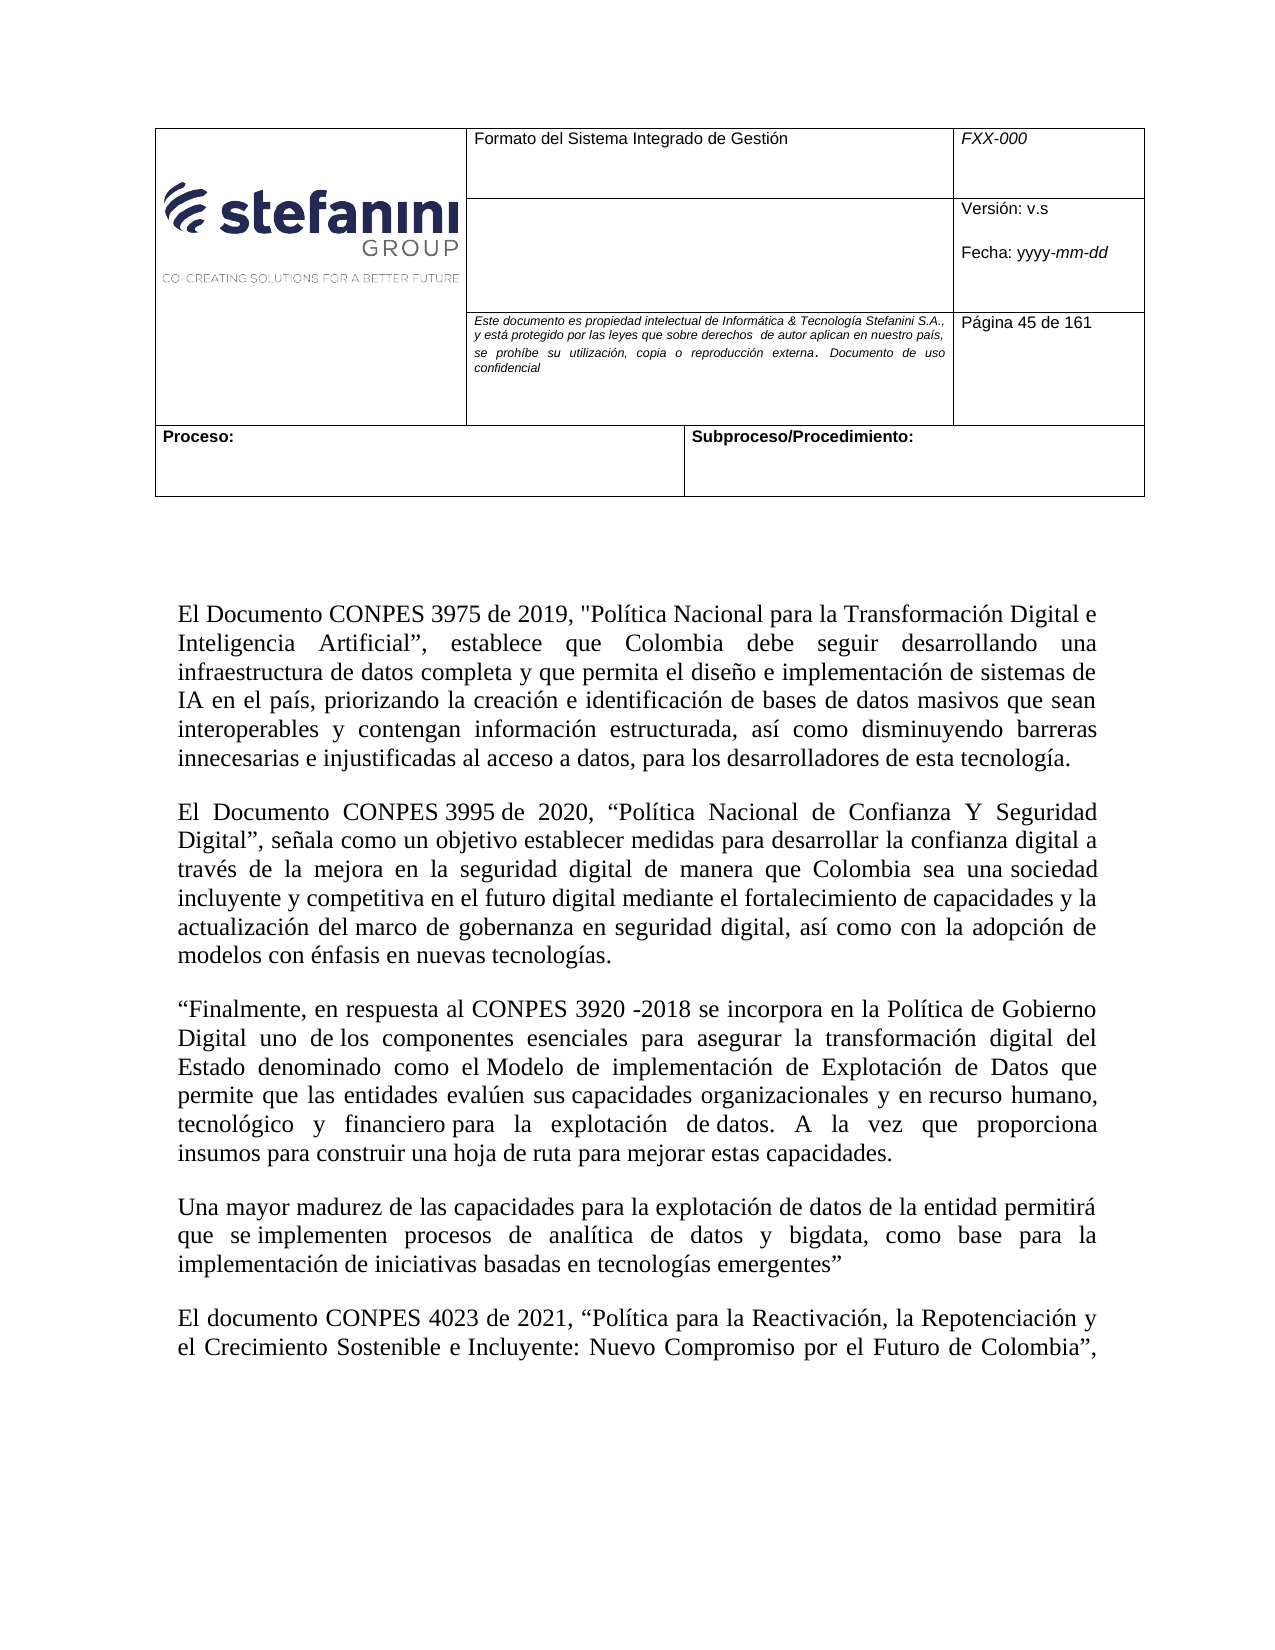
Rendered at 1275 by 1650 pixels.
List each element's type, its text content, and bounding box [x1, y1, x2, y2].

text El Documento CONPES 3995 de 2020, “Política Nacional de Confianza Y Seguridad Digital”, señala como un objetivo establecer medidas para desarrollar la confianza digital a través de la mejora en la seguridad digital de manera que Colombia sea una sociedad incluyente y competitiva en el futuro digital mediante el fortalecimiento de capacidades y la actualización del marco de gobernanza en seguridad digital, así como con la adopción de modelos con énfasis en nuevas tecnologías. [177, 797, 1098, 969]
text El Documento CONPES 3975 de 2019, "Política Nacional para la Transformación Digital e Inteligencia Artificial”, establece que Colombia debe seguir desarrollando una infraestructura de datos completa y que permita el diseño e implementación de sistemas de IA en el país, priorizando la creación e identificación de bases de datos masivos que sean interoperables y contengan información estructurada, así como disminuyendo barreras innecesarias e injustificadas al acceso a datos, para los desarrolladores de esta tecnología. [177, 599, 1098, 772]
text El documento CONPES 4023 de 2021, “Política para la Reactivación, la Repotenciación y el Crecimiento Sostenible e Incluyente: Nuevo Compromiso por el Futuro de Colombia”, establece que la consolidación de la infraestructura de datos en el país carece de un marco de gobernanza que articule las políticas, normativas y lineamientos para la disponibilidad, intercambio y reutilización de datos y que permita su sostenibilidad en el largo plazo. [177, 1303, 1098, 1361]
text Una mayor madurez de las capacidades para la explotación de datos de la entidad permitirá que se implementen procesos de analítica de datos y bigdata, como base para la implementación de iniciativas basadas en tecnologías emergentes” [177, 1192, 1098, 1278]
text “Finalmente, en respuesta al CONPES 3920 -2018 se incorpora en la Política de Gobierno Digital uno de los componentes esenciales para asegurar la transformación digital del Estado denominado como el Modelo de implementación de Explotación de Datos que permite que las entidades evalúen sus capacidades organizacionales y en recurso humano, tecnológico y financiero para la explotación de datos. A la vez que proporciona insumos para construir una hoja de ruta para mejorar estas capacidades. ​ [177, 994, 1098, 1167]
picture [162, 182, 460, 286]
